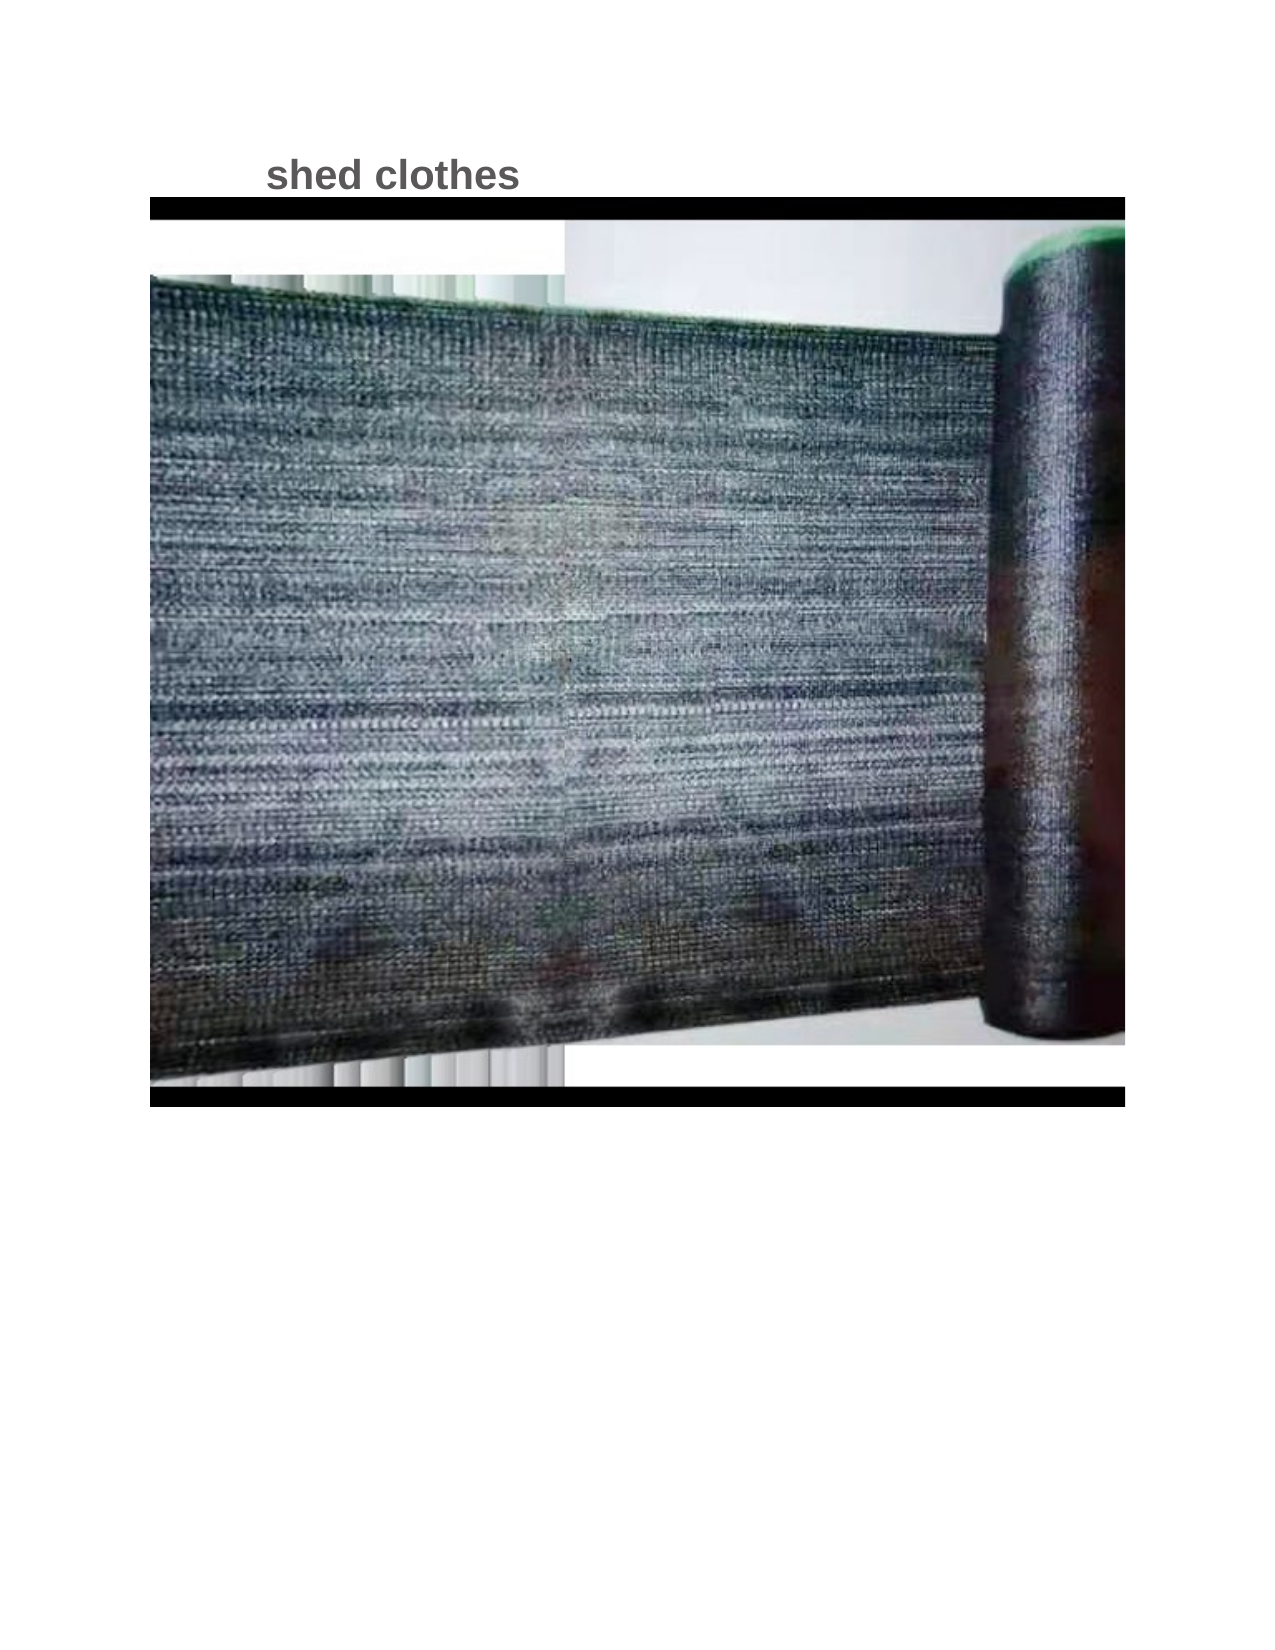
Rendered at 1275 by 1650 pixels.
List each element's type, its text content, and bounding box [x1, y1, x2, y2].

text Packing seed bed shed clothes HARDWARE [150, 150, 1125, 197]
picture [150, 197, 1125, 1107]
